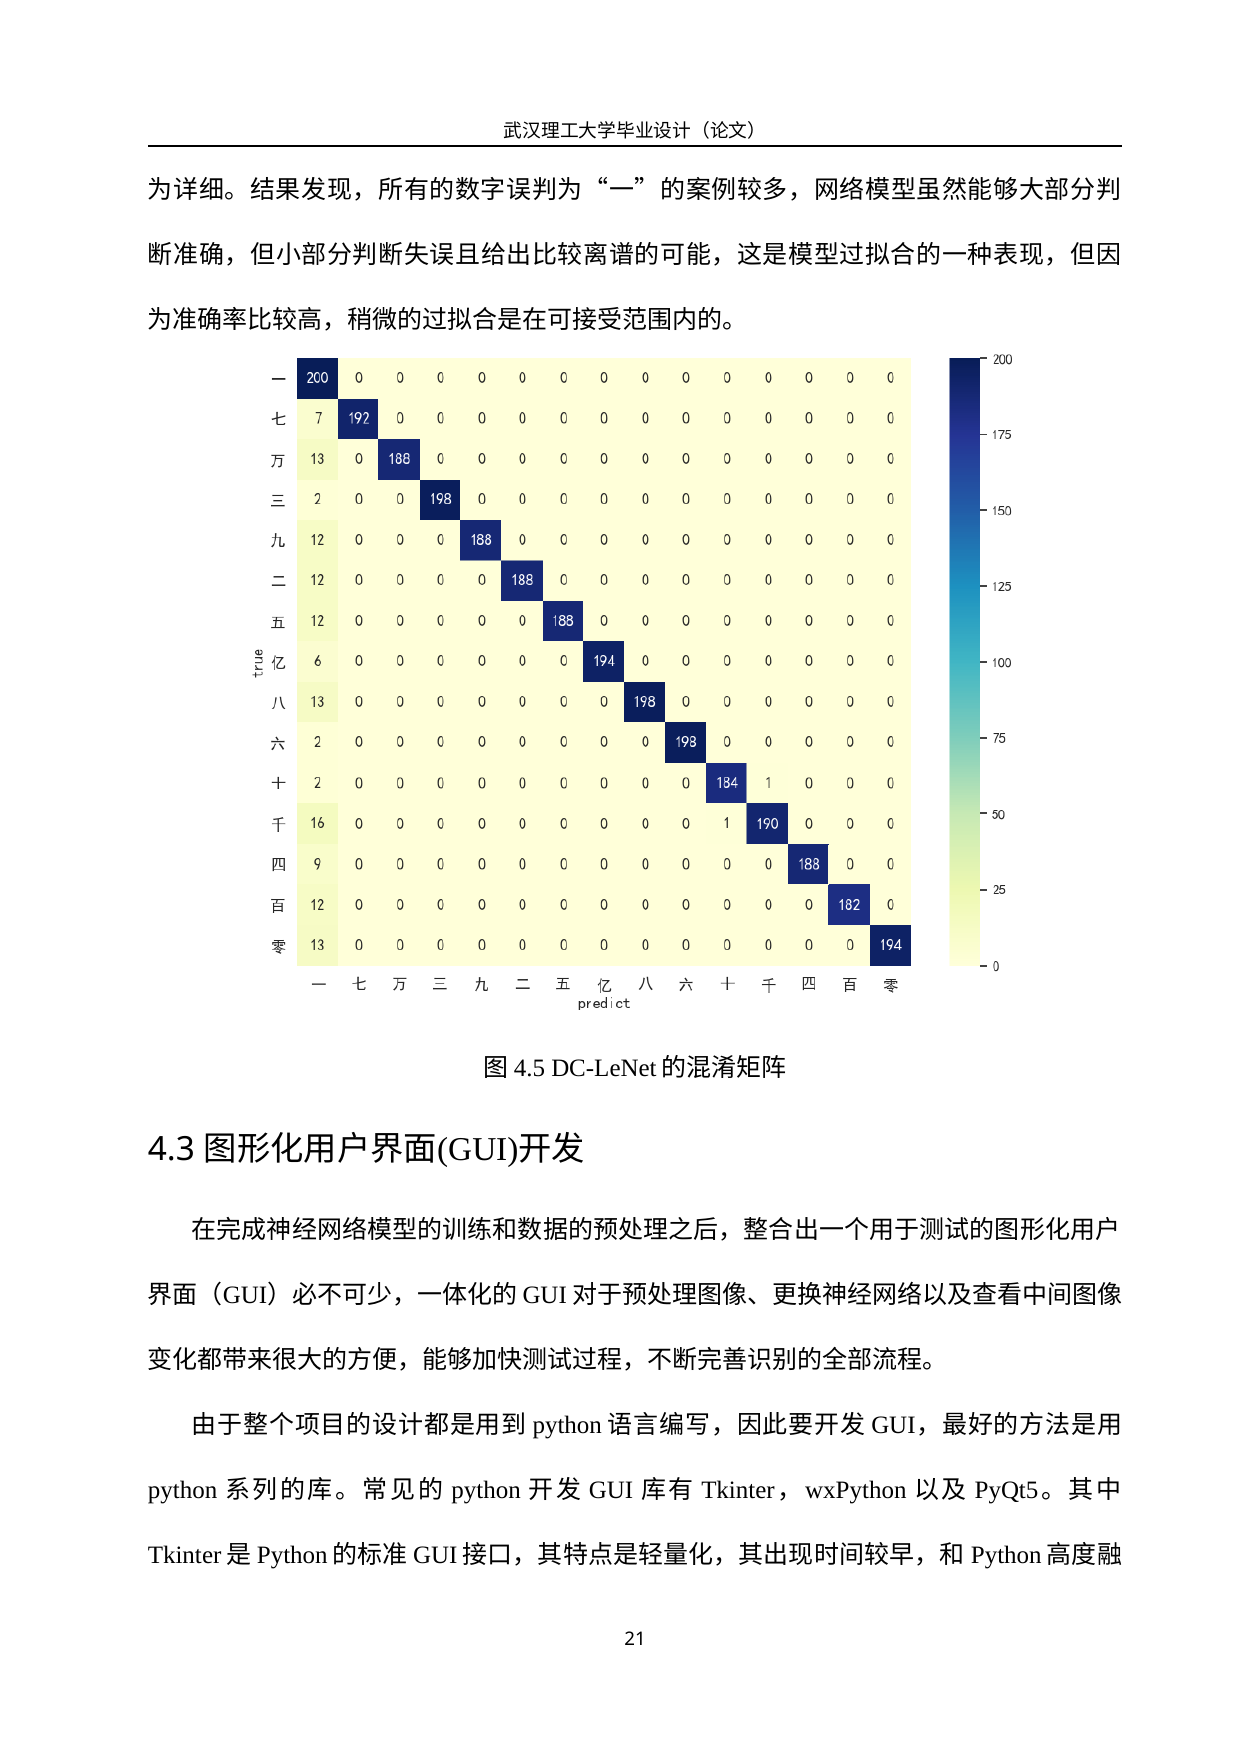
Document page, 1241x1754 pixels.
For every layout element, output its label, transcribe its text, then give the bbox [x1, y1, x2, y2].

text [148, 1390, 1122, 1585]
picture [244, 350, 1026, 1014]
text 在完成神经网络模型的训练和数据的预处理之后，整合出一个用于测试的图形化用户界面（GUI）必不可少，一体化的GUI对于预处理图像、更换神经网络以及查看中间图像变化都带来很大的方便，能够加快测试过程，不断完善识别的全部流程。 [148, 1195, 1122, 1390]
text 图4.5 DC-LeNet的混淆矩阵 [148, 1033, 1122, 1098]
subtitle 4.3 图形化用户界面(GUI)开发 [148, 1114, 1122, 1179]
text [148, 155, 1122, 350]
